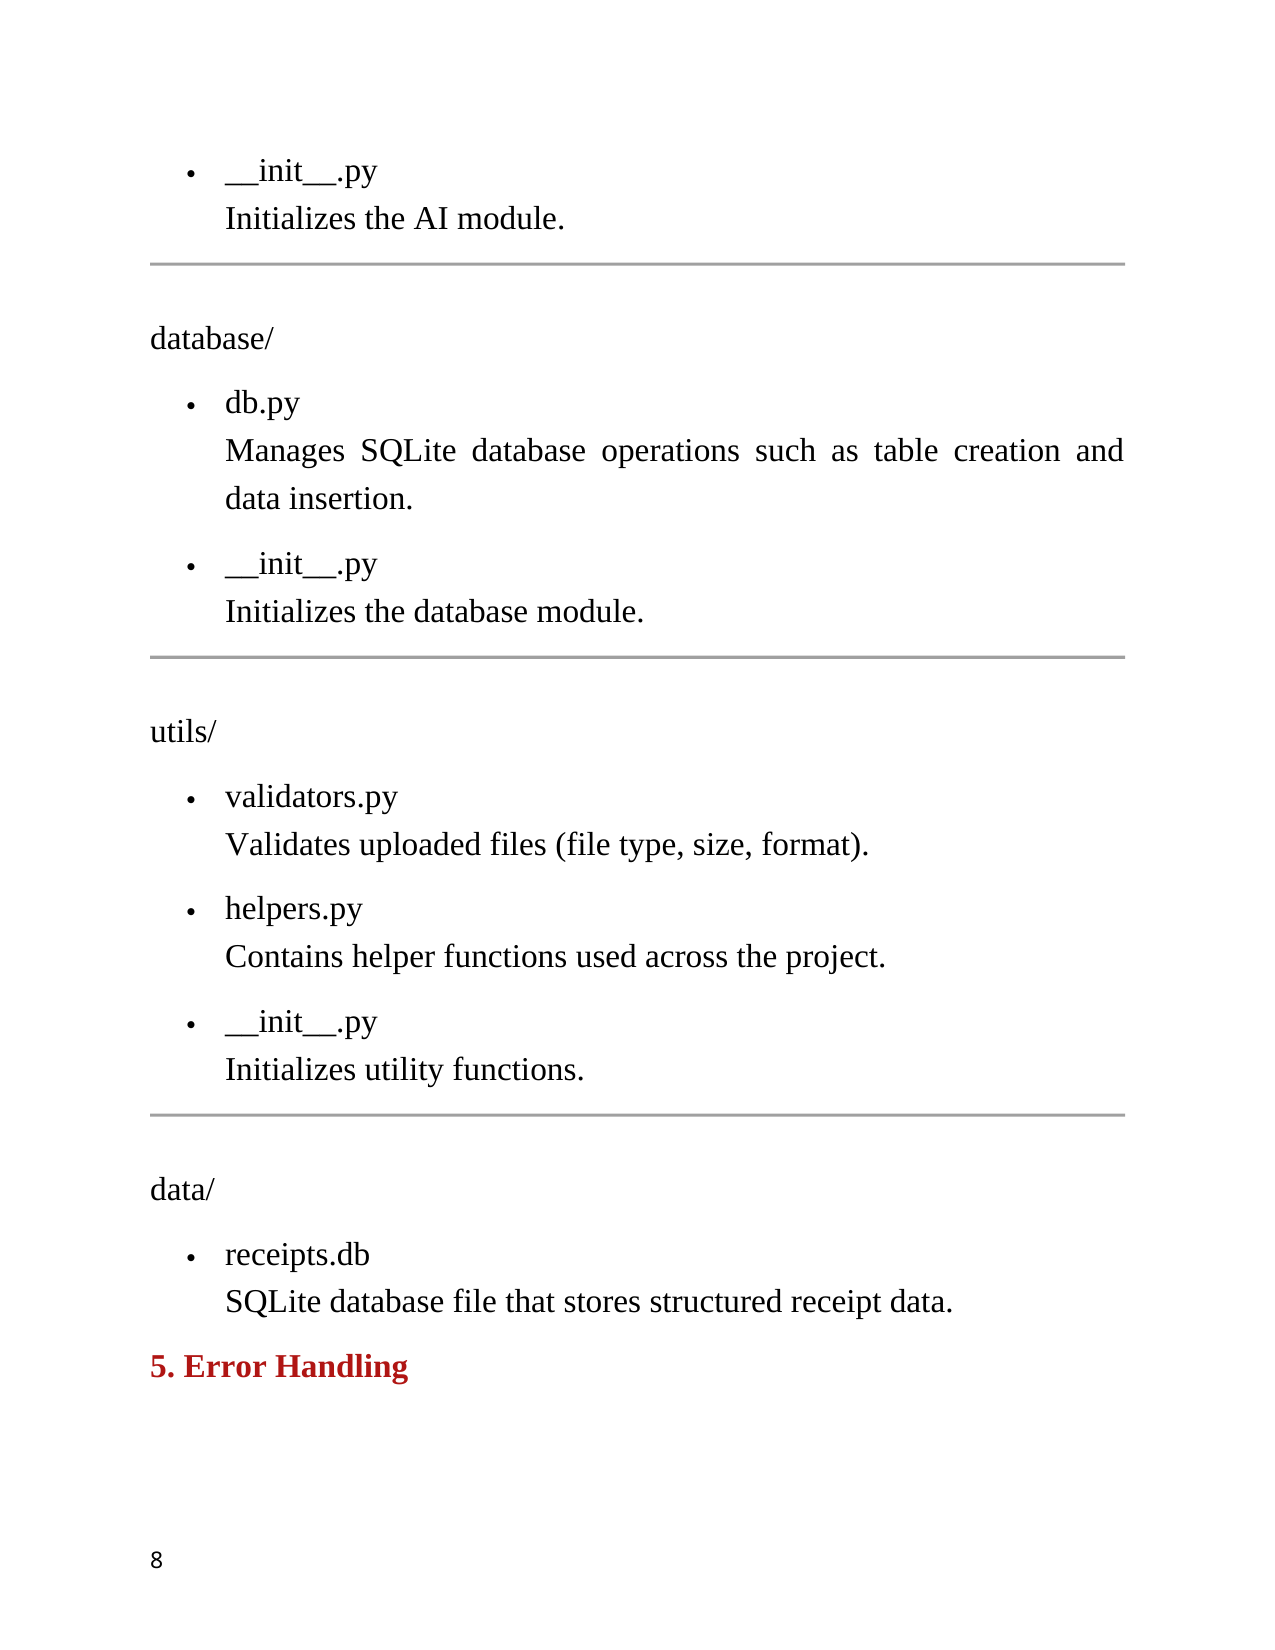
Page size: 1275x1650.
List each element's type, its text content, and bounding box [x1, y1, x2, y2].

text data/ [150, 1169, 1125, 1208]
list __init__.py Initializes the database module. [187, 543, 1125, 629]
list validators.py Validates uploaded files (file type, size, format). [187, 776, 1125, 862]
list receipts.db SQLite database file that stores structured receipt data. [187, 1234, 1125, 1320]
list __init__.py Initializes utility functions. [187, 1001, 1125, 1087]
list __init__.py Initializes the AI module. [187, 150, 1125, 236]
text database/ [150, 318, 1125, 357]
text 5. Error Handling [150, 1346, 1125, 1385]
list db.py Manages SQLite database operations such as table creation and data insertion. [187, 383, 1125, 517]
list helpers.py Contains helper functions used across the project. [187, 888, 1125, 975]
text utils/ [150, 711, 1125, 750]
